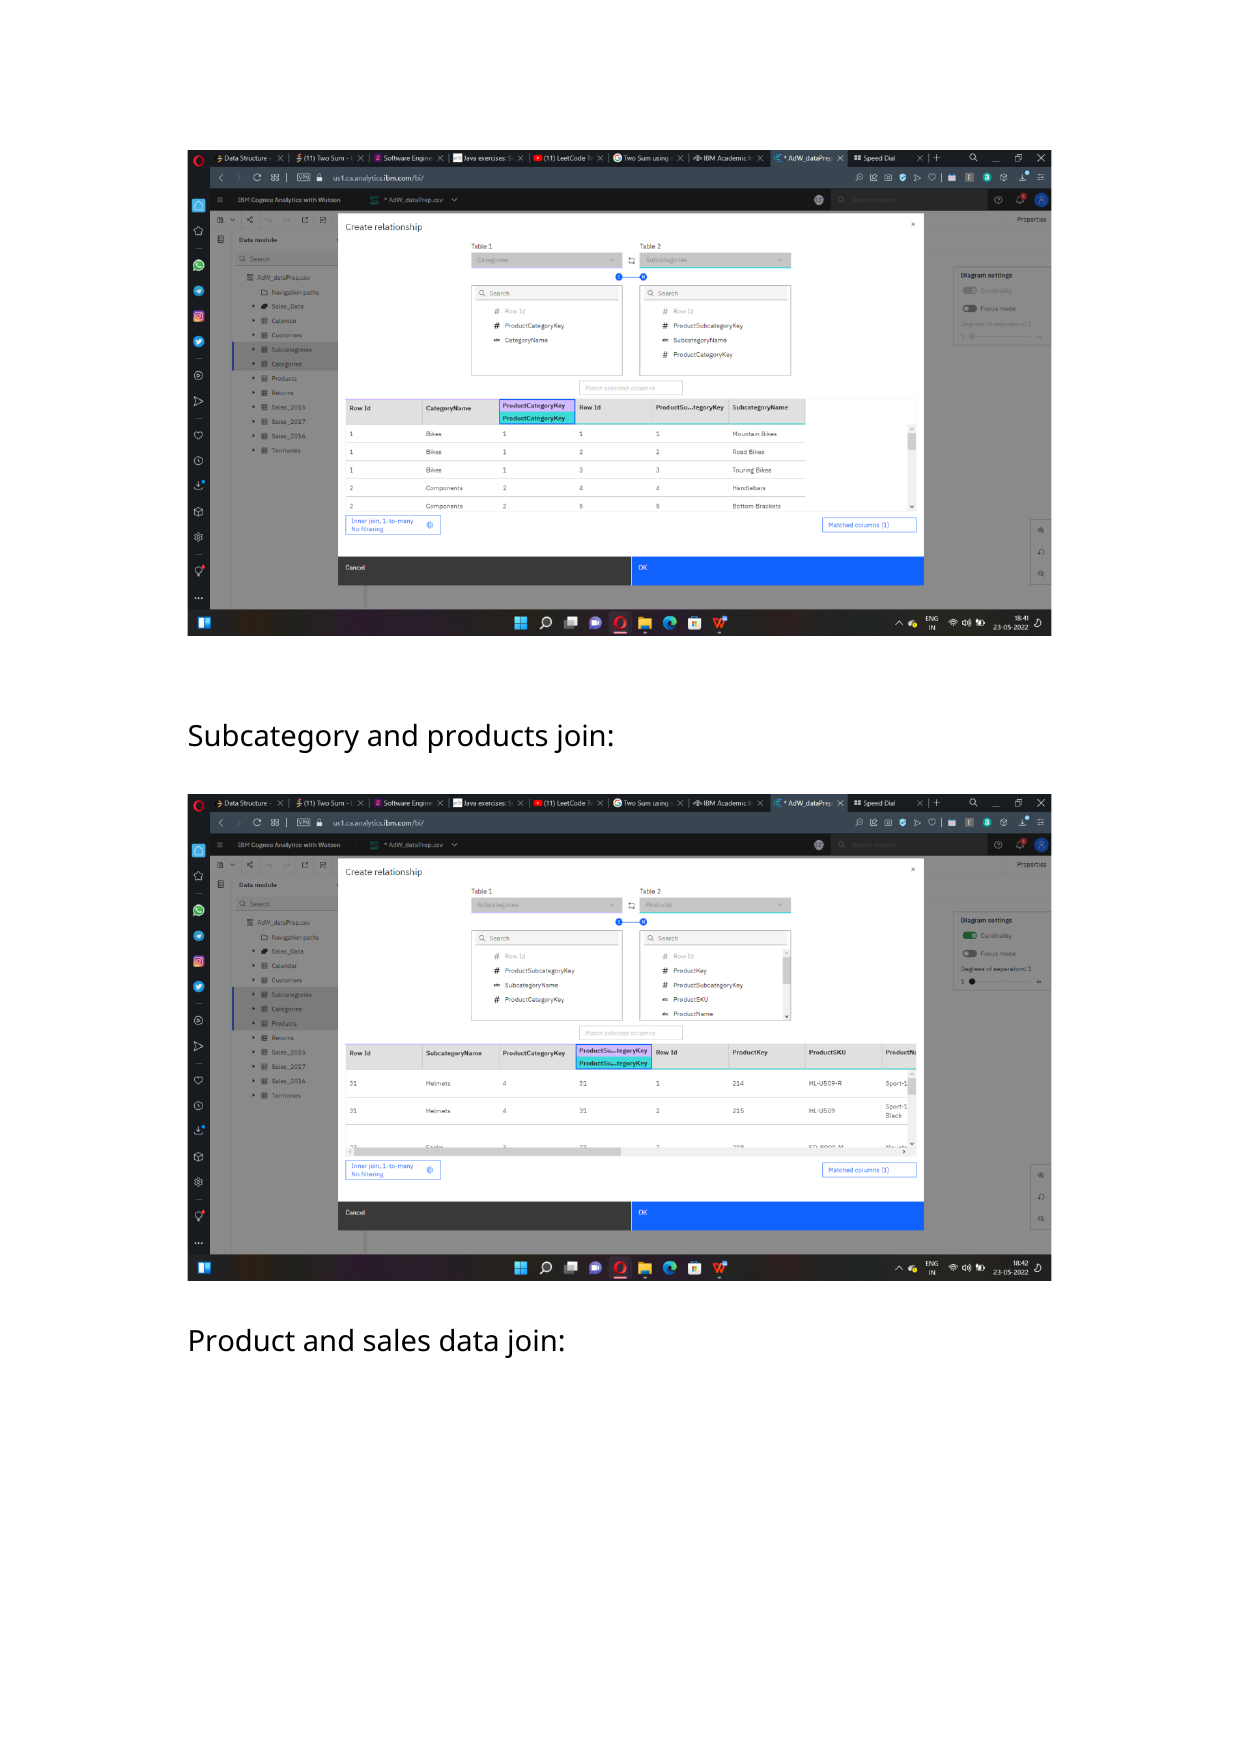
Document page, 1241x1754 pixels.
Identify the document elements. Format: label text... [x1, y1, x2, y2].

text Subcategory and products join: [187, 715, 1053, 755]
picture [187, 794, 1052, 1281]
text Product and sales data join: [187, 1321, 1053, 1360]
picture [187, 150, 1052, 636]
